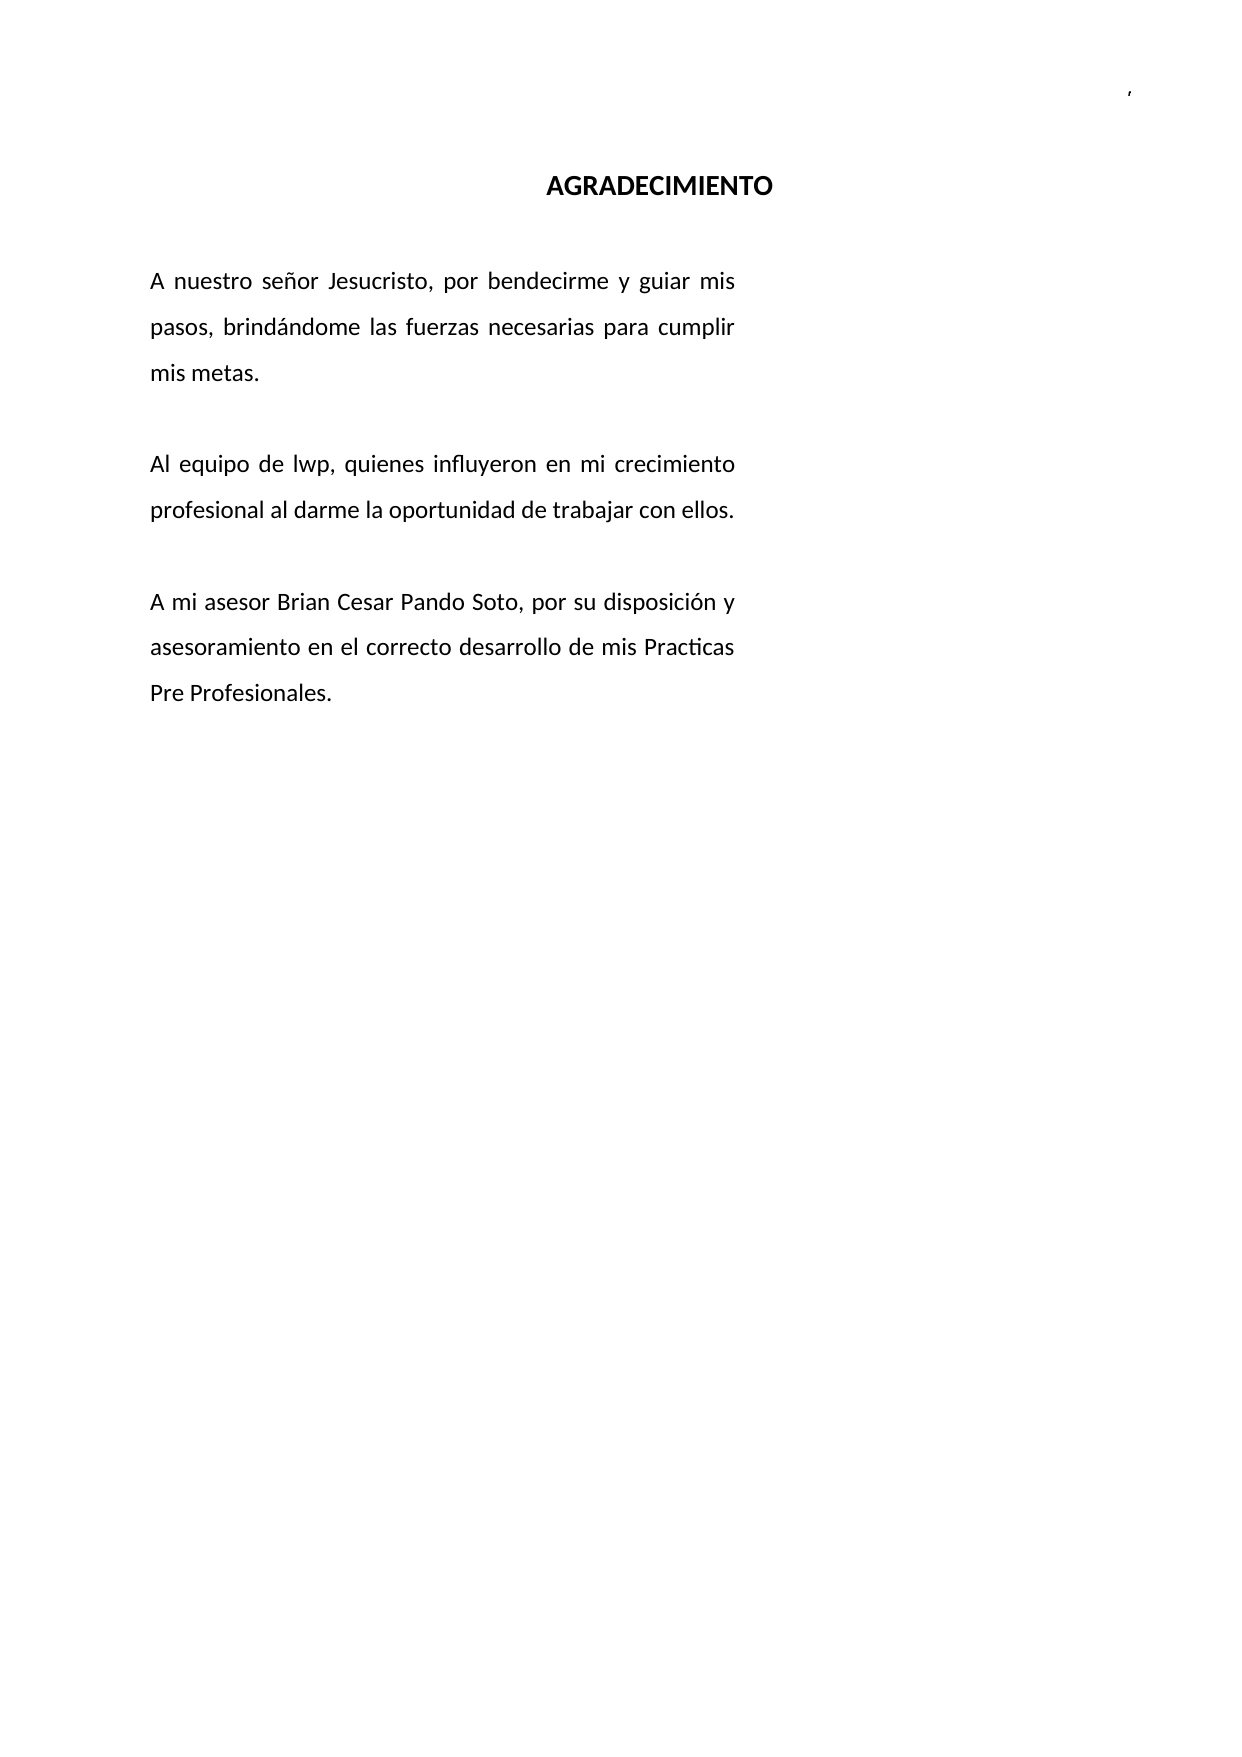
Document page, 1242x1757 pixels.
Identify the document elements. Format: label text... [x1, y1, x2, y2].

text Al equipo de lwp, quienes influyeron en mi crecimiento profesional al darme la oportunidad de trabajar con ellos. [150, 448, 736, 525]
subtitle AGRADECIMIENTO [247, 167, 1072, 202]
text A mi asesor Brian Cesar Pando Soto, por su disposición y asesoramiento en el correcto desarrollo de mis Practicas Pre Profesionales. [150, 586, 736, 708]
text A nuestro señor Jesucristo, por bendecirme y guiar mis pasos, brindándome las fuerzas necesarias para cumplir mis metas. [150, 265, 736, 387]
